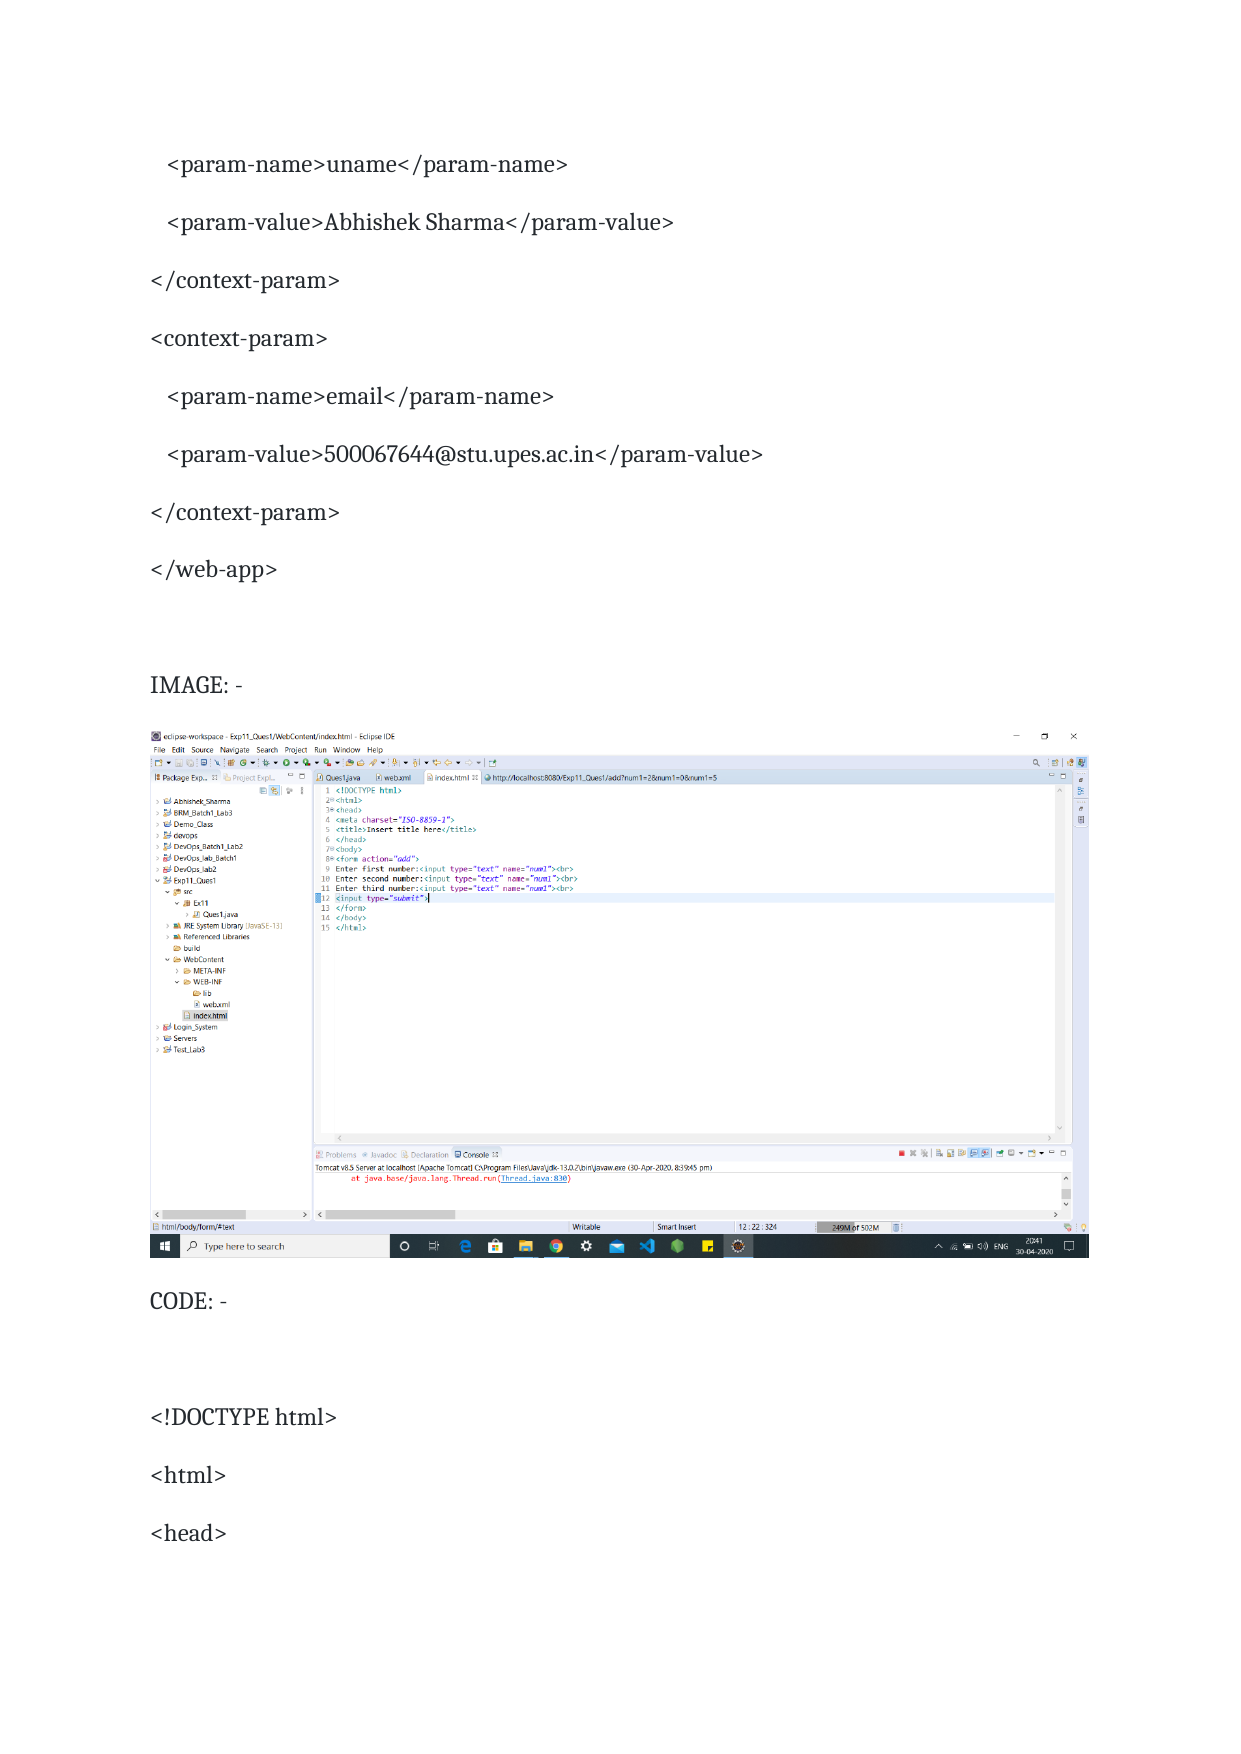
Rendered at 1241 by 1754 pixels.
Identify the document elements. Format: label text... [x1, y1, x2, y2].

text </context-param> [150, 497, 1090, 526]
text </context-param> [150, 266, 1090, 294]
text <param-value>500067644@stu.upes.ac.in</param-value> [150, 439, 1090, 468]
text <param-value>Abhishek Sharma</param-value> [150, 208, 1090, 237]
text <context-param> [150, 324, 1090, 352]
text CODE: - [150, 1287, 1090, 1316]
text <param-name>uname</param-name> [150, 150, 1090, 179]
text <!DOCTYPE html> [150, 1403, 1090, 1432]
text <head> [150, 1519, 1090, 1547]
text <param-name>email</param-name> [150, 382, 1090, 410]
text IMAGE: - [150, 671, 1090, 700]
text <html> [150, 1461, 1090, 1489]
text </web-app> [150, 555, 1090, 584]
picture [150, 729, 1089, 1258]
